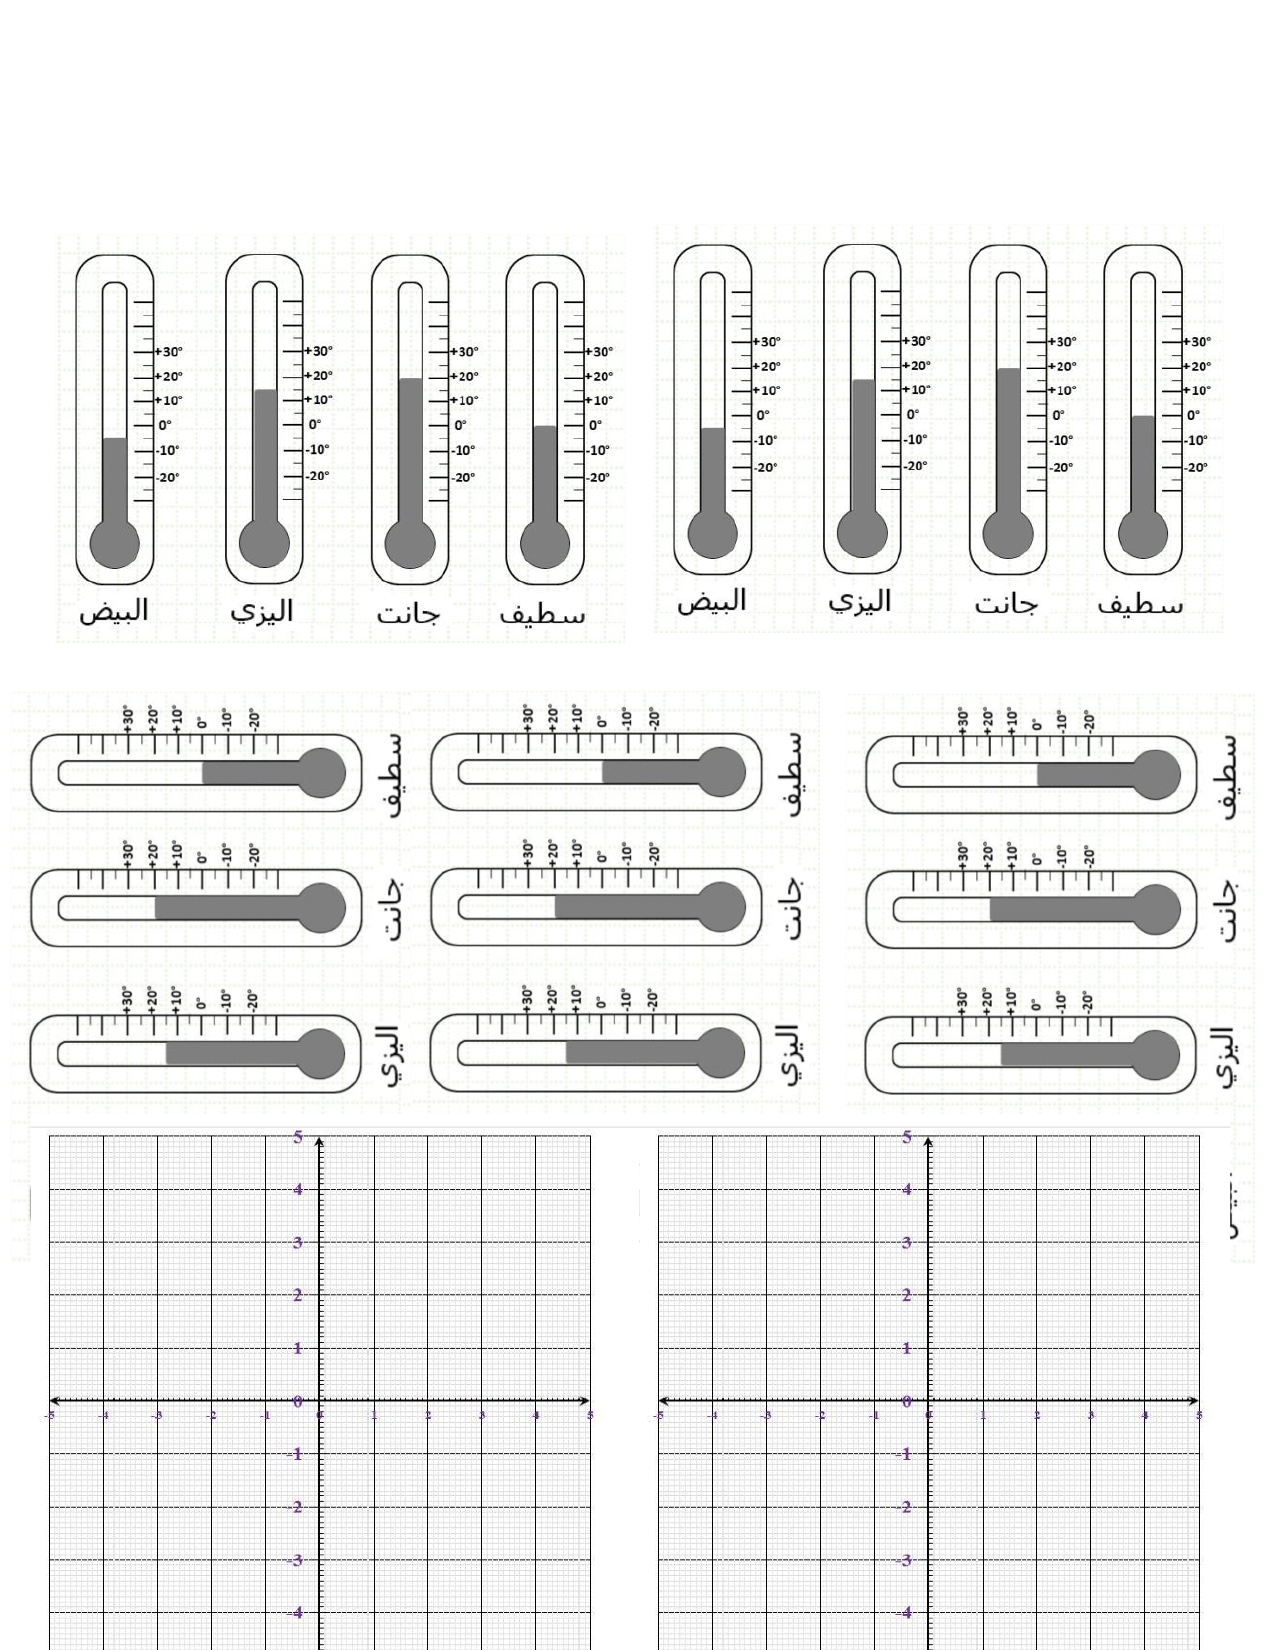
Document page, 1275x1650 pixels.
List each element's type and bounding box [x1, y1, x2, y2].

picture [11, 691, 1255, 1650]
picture [653, 224, 1224, 633]
picture [55, 234, 626, 643]
